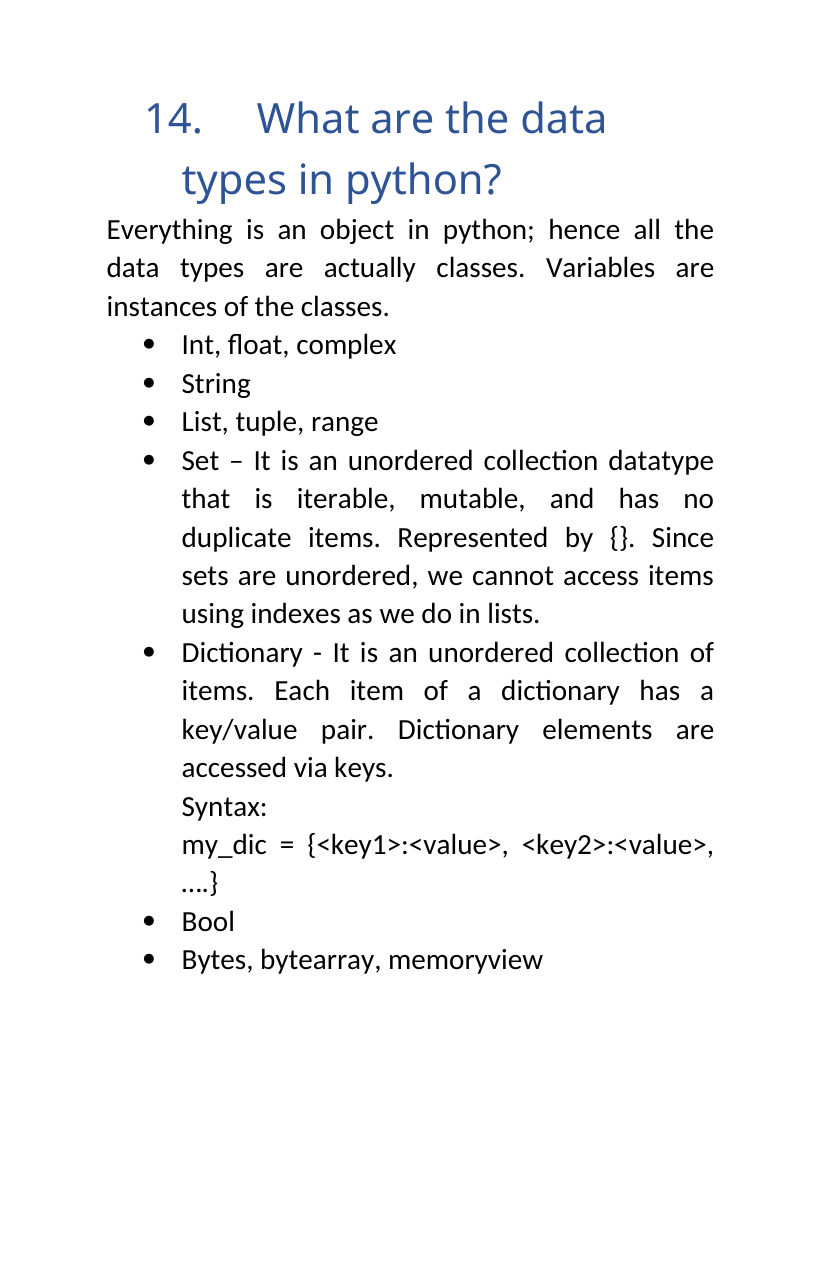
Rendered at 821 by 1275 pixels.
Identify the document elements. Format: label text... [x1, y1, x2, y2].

list Dictionary - It is an unordered collection of items. Each item of a dictionary has a key/value pair. Dictionary elements are accessed via keys. [144, 634, 714, 785]
list Bool [144, 903, 714, 939]
list String [144, 365, 714, 401]
list Bytes, bytearray, memoryview [144, 941, 714, 977]
list List, tuple, range [144, 403, 714, 439]
list Int, float, complex [144, 326, 714, 362]
text Everything is an object in python; hence all the data types are actually classes. Variables are instances of the classes. [106, 211, 714, 324]
text my_dic = {<key1>:<value>, <key2>:<value>, ….} [181, 826, 714, 900]
list Set – It is an unordered collection datatype that is iterable, mutable, and has no duplicate items. Represented by {}. Since sets are unordered, we cannot access items using indexes as we do in lists. [144, 442, 714, 631]
text Syntax: [181, 788, 714, 823]
subtitle What are the data types in python? [144, 89, 714, 207]
